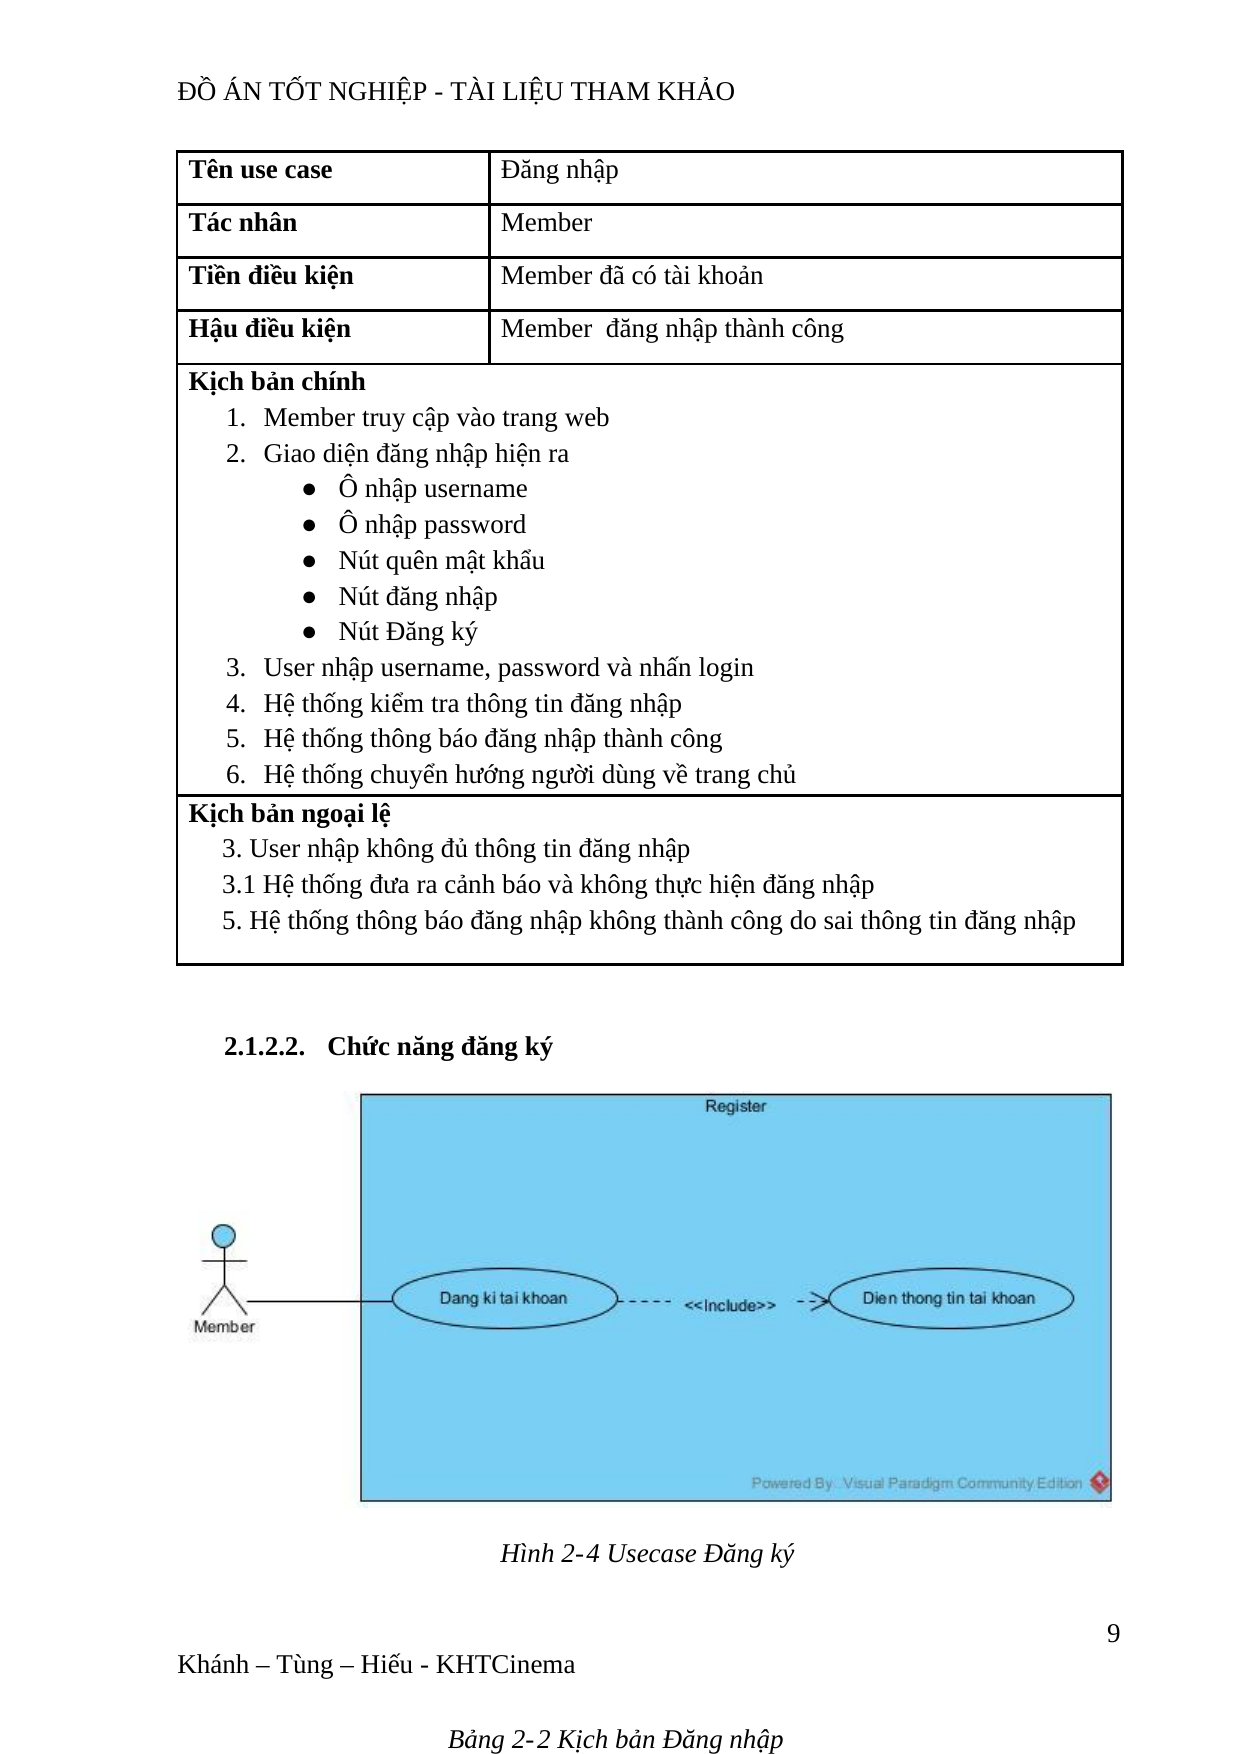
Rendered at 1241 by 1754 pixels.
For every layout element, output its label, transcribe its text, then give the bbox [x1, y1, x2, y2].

table_cell Tiền điều kiện [178, 259, 488, 309]
picture [177, 1091, 1118, 1508]
table_cell Tác nhân [178, 206, 488, 256]
table_header Đăng nhập [491, 153, 1121, 203]
table_cell Member đã có tài khoản [491, 259, 1121, 309]
table_cell Kịch bản chính Member truy cập vào trang web Giao diện đăng nhập hiện ra Ô nhập username Ô nhập password Nút quên mật khẩu Nút đăng nhập Nút Đăng ký User nhập username, password và nhấn login Hệ thống kiểm tra thông tin đăng nhập Hệ thống thông báo đăng nhập thành công Hệ thống chuyển hướng người dùng về trang chủ [178, 365, 1121, 794]
table_cell Hậu điều kiện [178, 312, 488, 362]
subtitle Chức năng đăng ký [224, 1031, 1120, 1062]
table_header Tên use case [178, 153, 488, 203]
table_cell Member [491, 206, 1121, 256]
table_cell Member đăng nhập thành công [491, 312, 1121, 362]
table_cell Kịch bản ngoại lệ 3. User nhập không đủ thông tin đăng nhập 3.1 Hệ thống đưa ra cảnh báo và không thực hiện đăng nhập 5. Hệ thống thông báo đăng nhập không thành công do sai thông tin đăng nhập [178, 797, 1121, 963]
